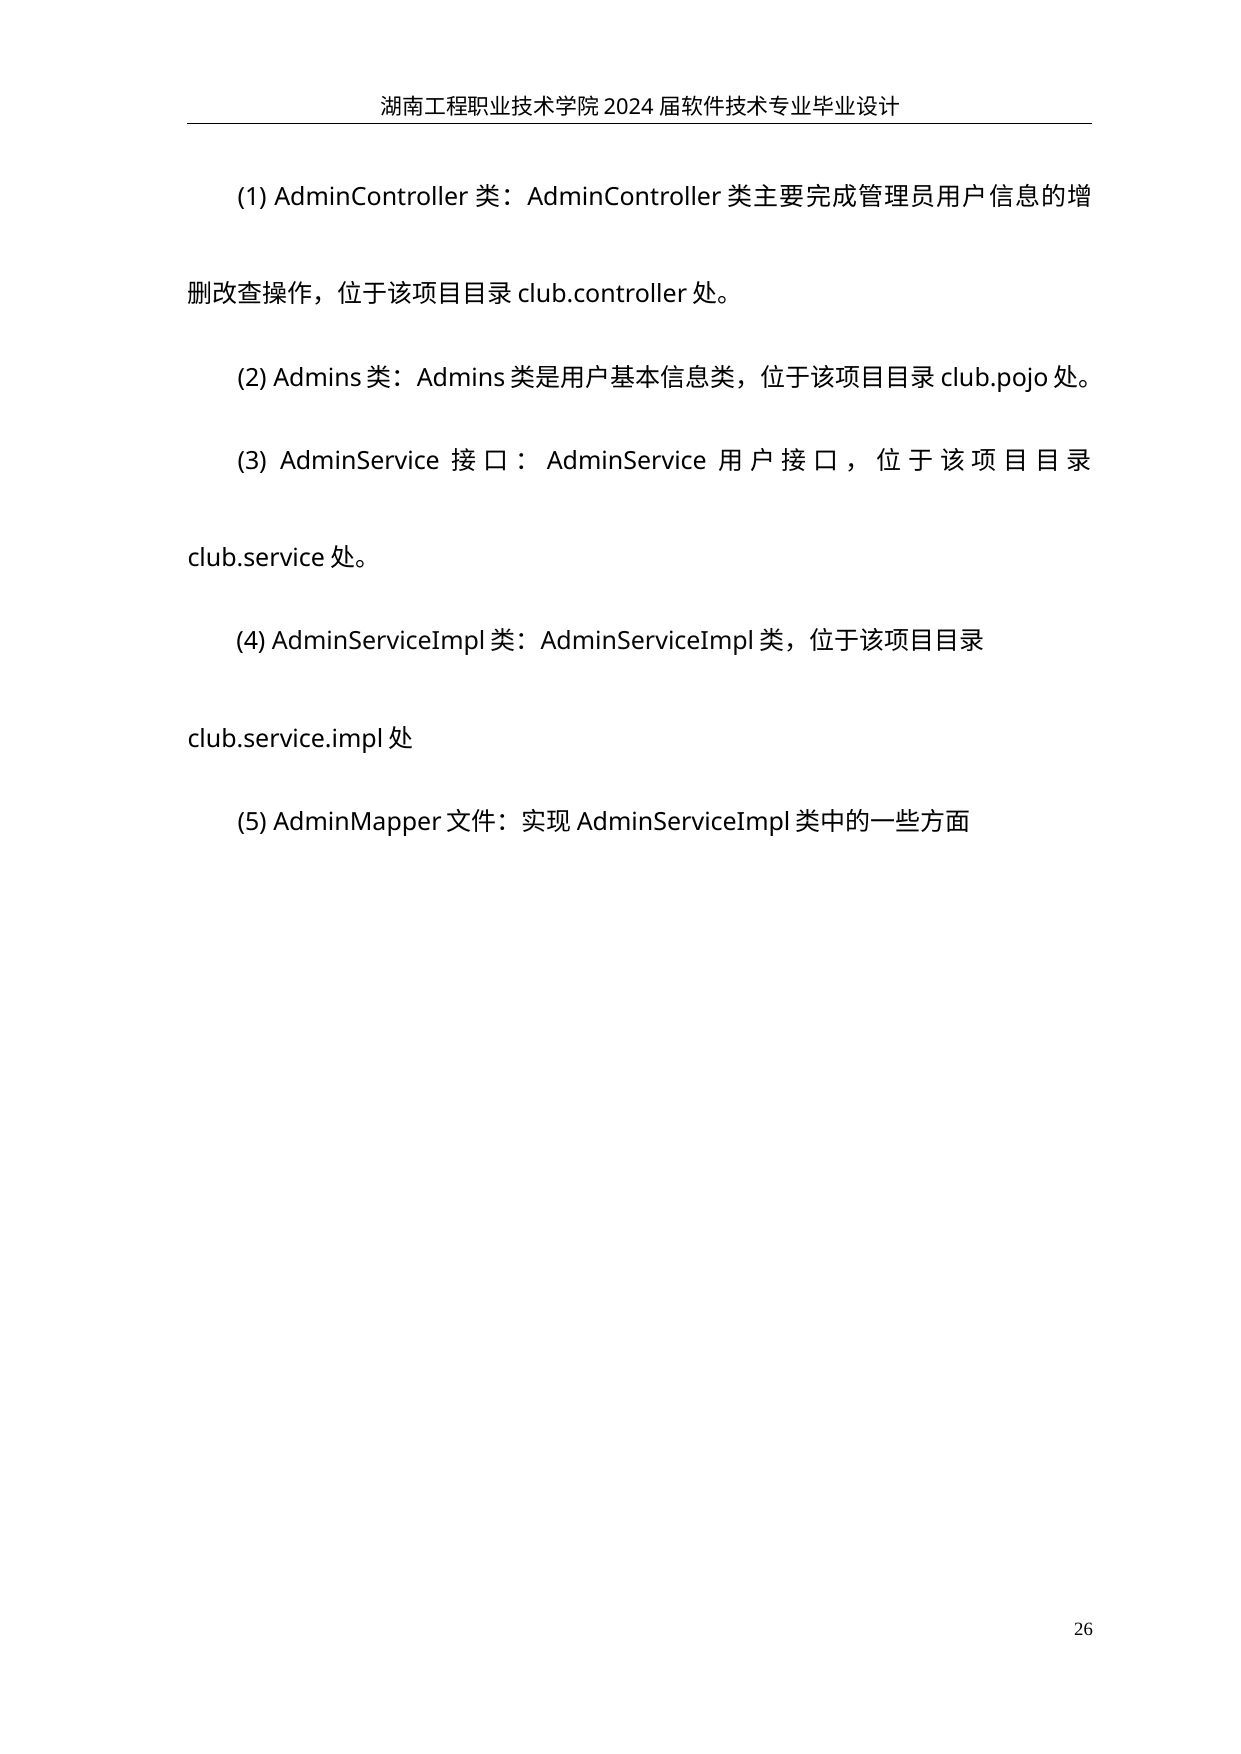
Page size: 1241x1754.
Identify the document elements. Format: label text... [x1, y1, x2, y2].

text (3) AdminService接口：AdminService用户接口，位于该项目目录club.service处。 [187, 426, 1092, 588]
text (5) AdminMapper文件：实现AdminServiceImpl类中的一些方面 [187, 787, 1092, 852]
text (2) Admins类：Admins类是用户基本信息类，位于该项目目录club.pojo处。 [187, 343, 1092, 408]
text (4) AdminServiceImpl类：AdminServiceImpl类，位于该项目目录club.service.impl处 [187, 606, 1092, 769]
text (1) AdminController类：AdminController类主要完成管理员用户信息的增删改查操作，位于该项目目录club.controller处。 [187, 162, 1092, 324]
